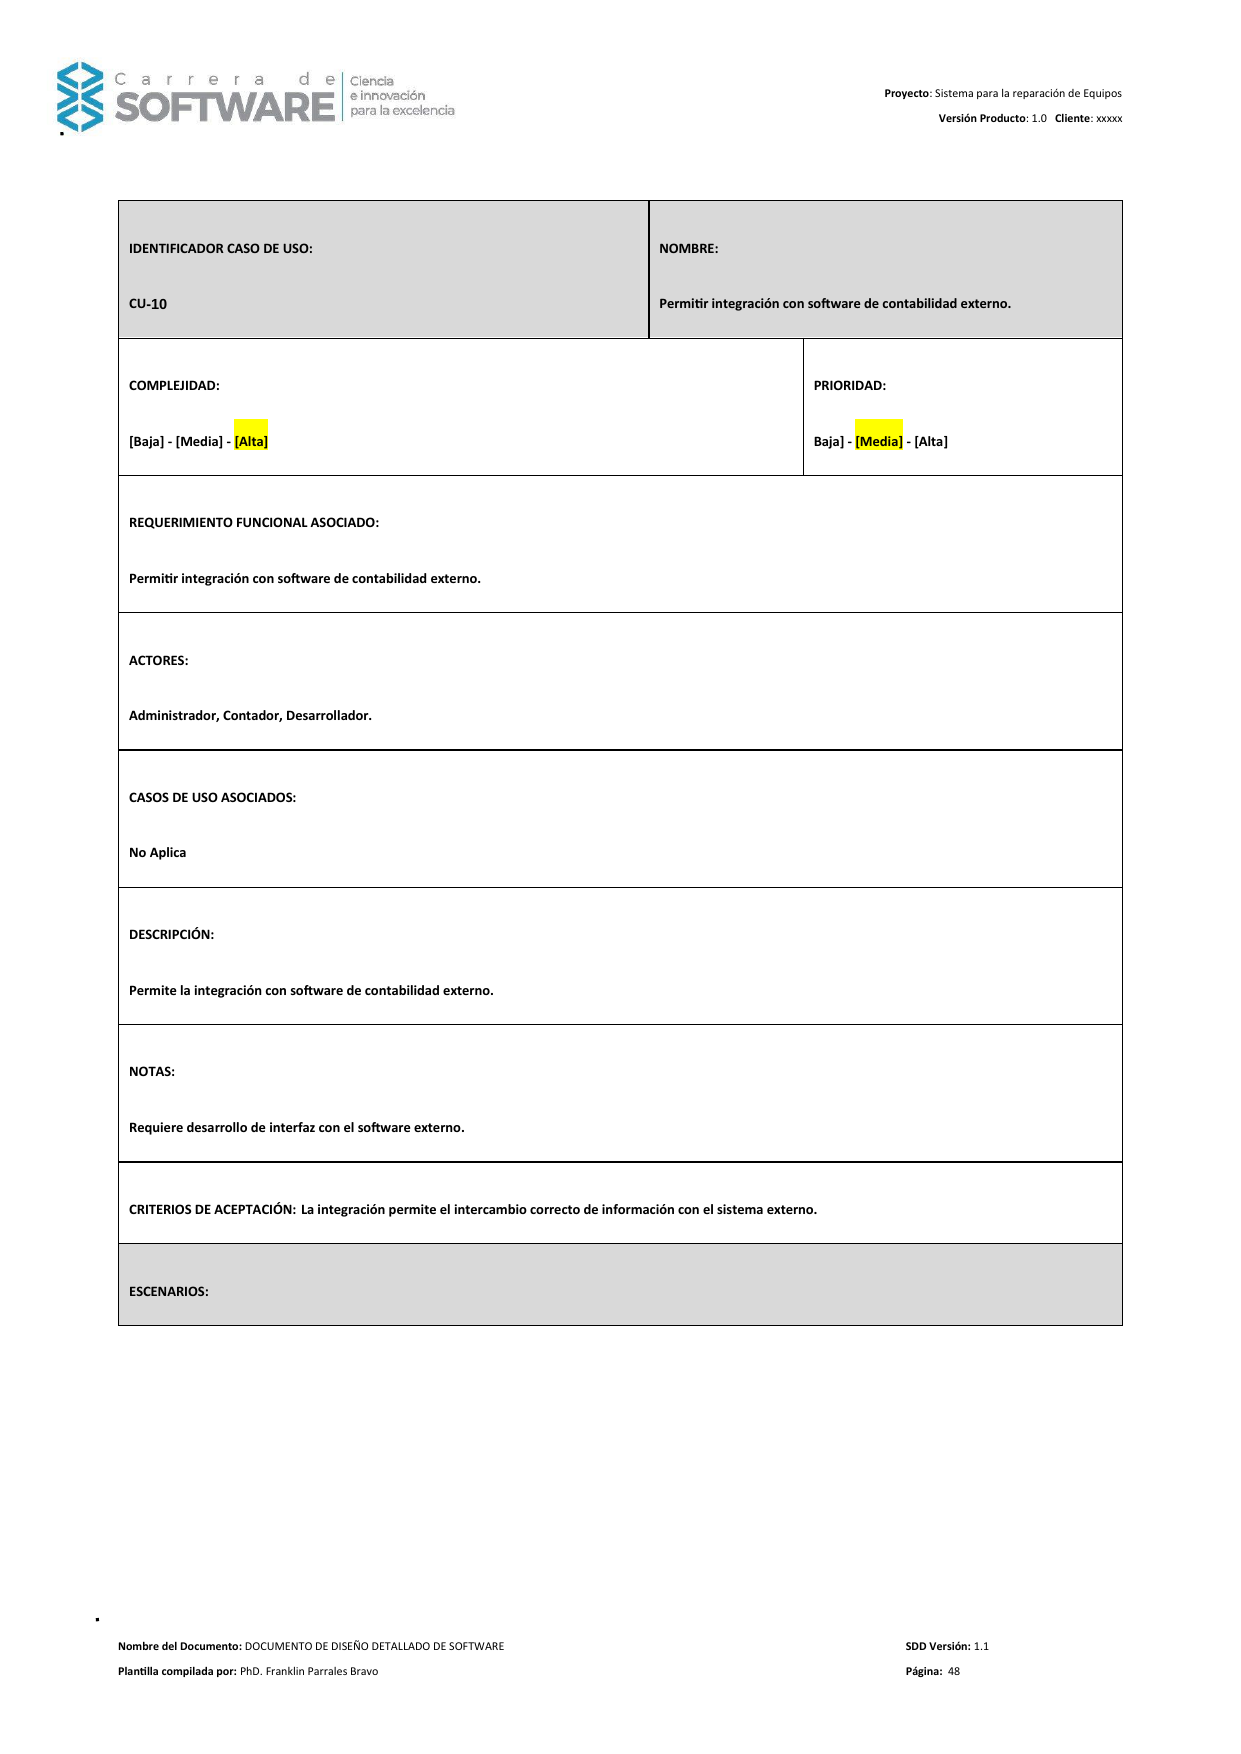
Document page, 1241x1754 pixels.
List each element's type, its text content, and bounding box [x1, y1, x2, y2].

table_cell CRITERIOS DE ACEPTACIÓN: La integración permite el intercambio correcto de información con el sistema externo. [119, 1163, 1122, 1243]
table_cell PRIORIDAD: Baja] - [Media] - [Alta] [804, 339, 1122, 475]
picture [46, 46, 461, 154]
table_header NOMBRE: Permitir integración con software de contabilidad externo. [650, 201, 1122, 337]
table_cell DESCRIPCIÓN: Permite la integración con software de contabilidad externo. [119, 888, 1122, 1024]
table_cell CASOS DE USO ASOCIADOS: No Aplica [119, 751, 1122, 887]
table_cell REQUERIMIENTO FUNCIONAL ASOCIADO: Permitir integración con software de contabilidad externo. [119, 476, 1122, 612]
table_cell NOTAS: Requiere desarrollo de interfaz con el software externo. [119, 1025, 1122, 1161]
table_cell ACTORES: Administrador, Contador, Desarrollador. [119, 613, 1122, 749]
table_cell COMPLEJIDAD: [Baja] - [Media] - [Alta] [119, 339, 803, 475]
table_cell ESCENARIOS: [119, 1244, 1122, 1325]
table_header IDENTIFICADOR CASO DE USO: CU-10 [119, 201, 648, 337]
